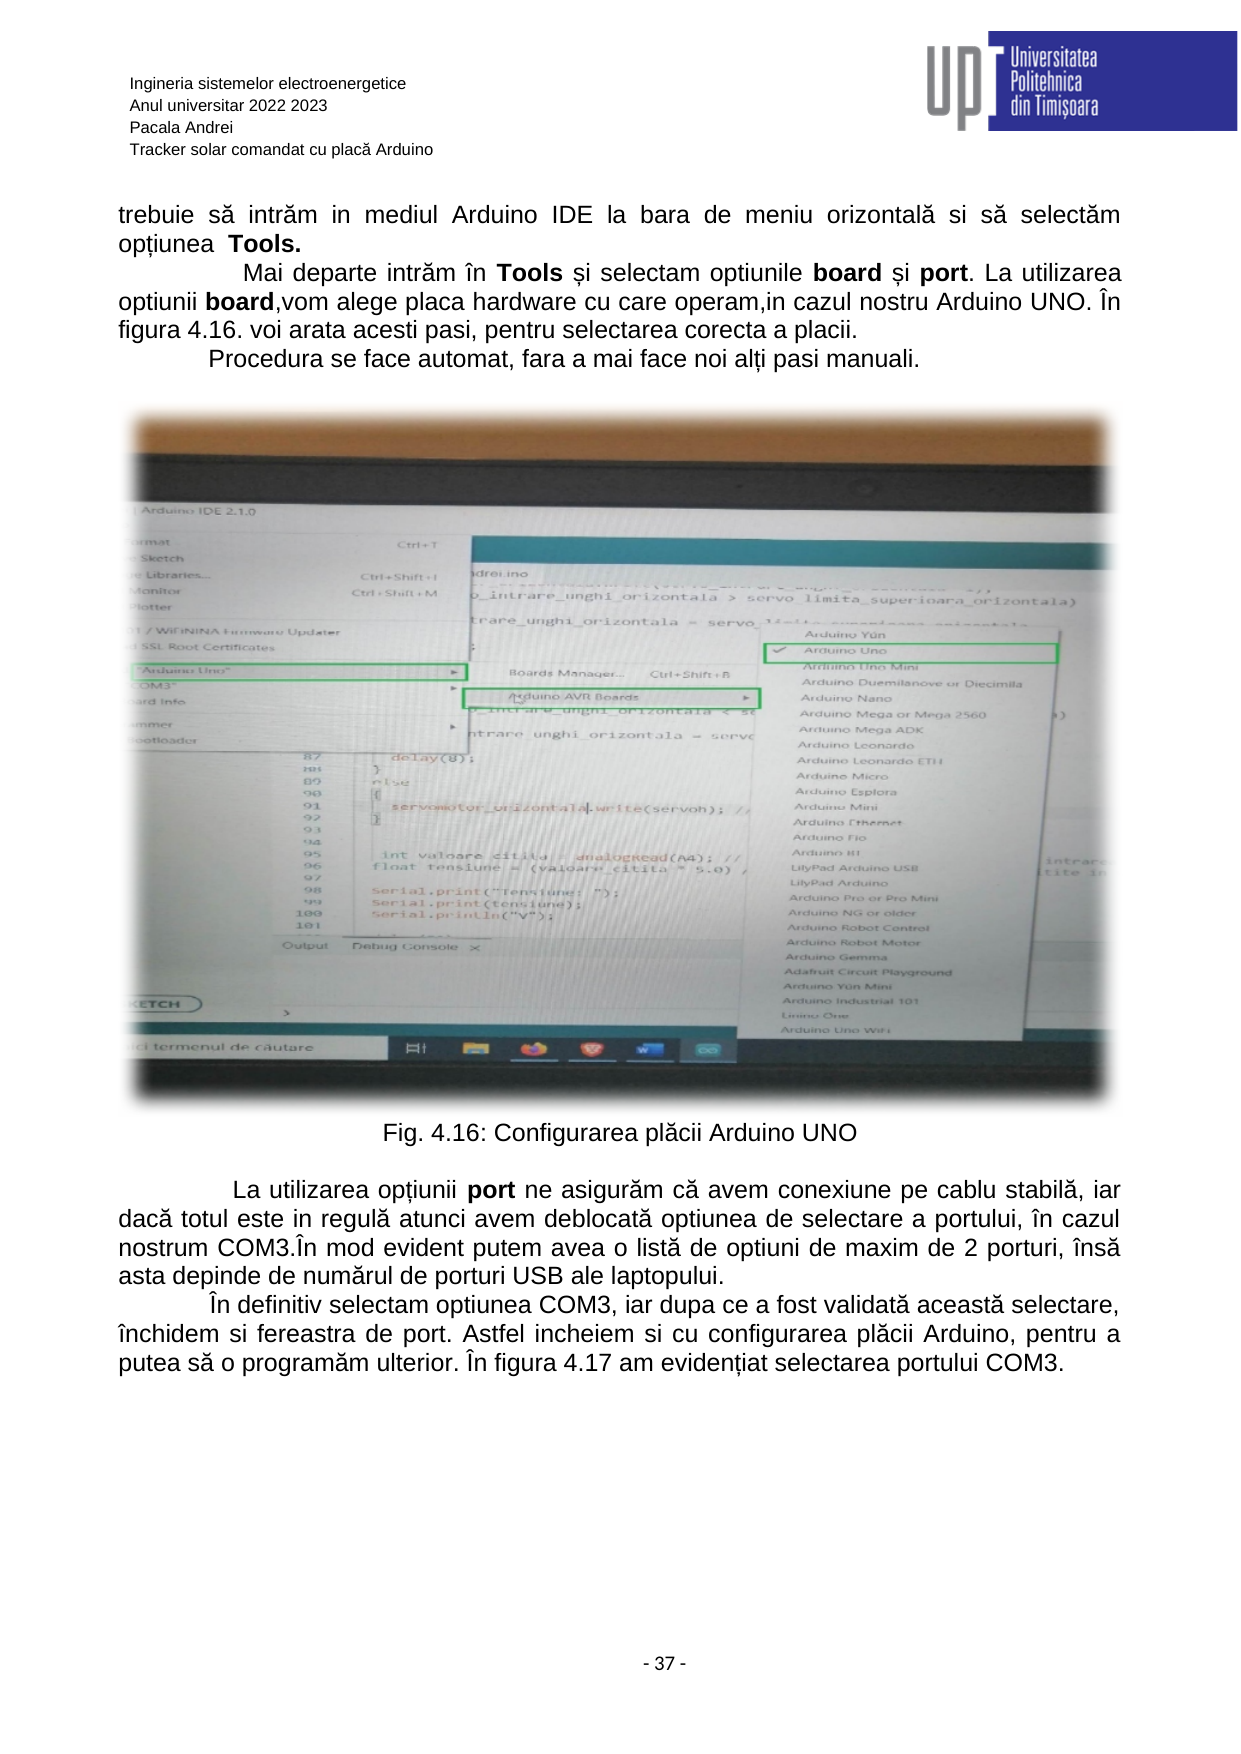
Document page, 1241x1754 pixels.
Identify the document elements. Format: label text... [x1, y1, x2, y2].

picture [927, 31, 1238, 131]
text Fig. 4.16: Configurarea plăcii Arduino UNO [118, 1117, 1122, 1146]
picture [147, 430, 1094, 1088]
text Mai departe intrăm în Tools și selectam optiunile board și port. La utilizarea optiunii board,vom alege placa hardware cu care operam,in cazul nostru Arduino UNO. În figura 4.16. voi arata acesti pasi, pentru selectarea corecta a placii. [118, 258, 1122, 344]
text La utilizarea opțiunii port ne asigurăm că avem conexiune pe cablu stabilă, iar dacă totul este in regulă atunci avem deblocată optiunea de selectare a portului, în cazul nostrum COM3.În mod evident putem avea o listă de optiuni de maxim de 2 porturi, însă asta depinde de numărul de porturi USB ale laptopului. [118, 1175, 1122, 1290]
text În definitiv selectam optiunea COM3, iar dupa ce a fost validată această selectare, închidem si fereastra de port. Astfel incheiem si cu configurarea plăcii Arduino, pentru a putea să o programăm ulterior. În figura 4.17 am evidențiat selectarea portului COM3. [118, 1290, 1122, 1376]
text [118, 201, 1122, 258]
text Procedura se face automat, fara a mai face noi alți pasi manuali. [118, 344, 1122, 373]
